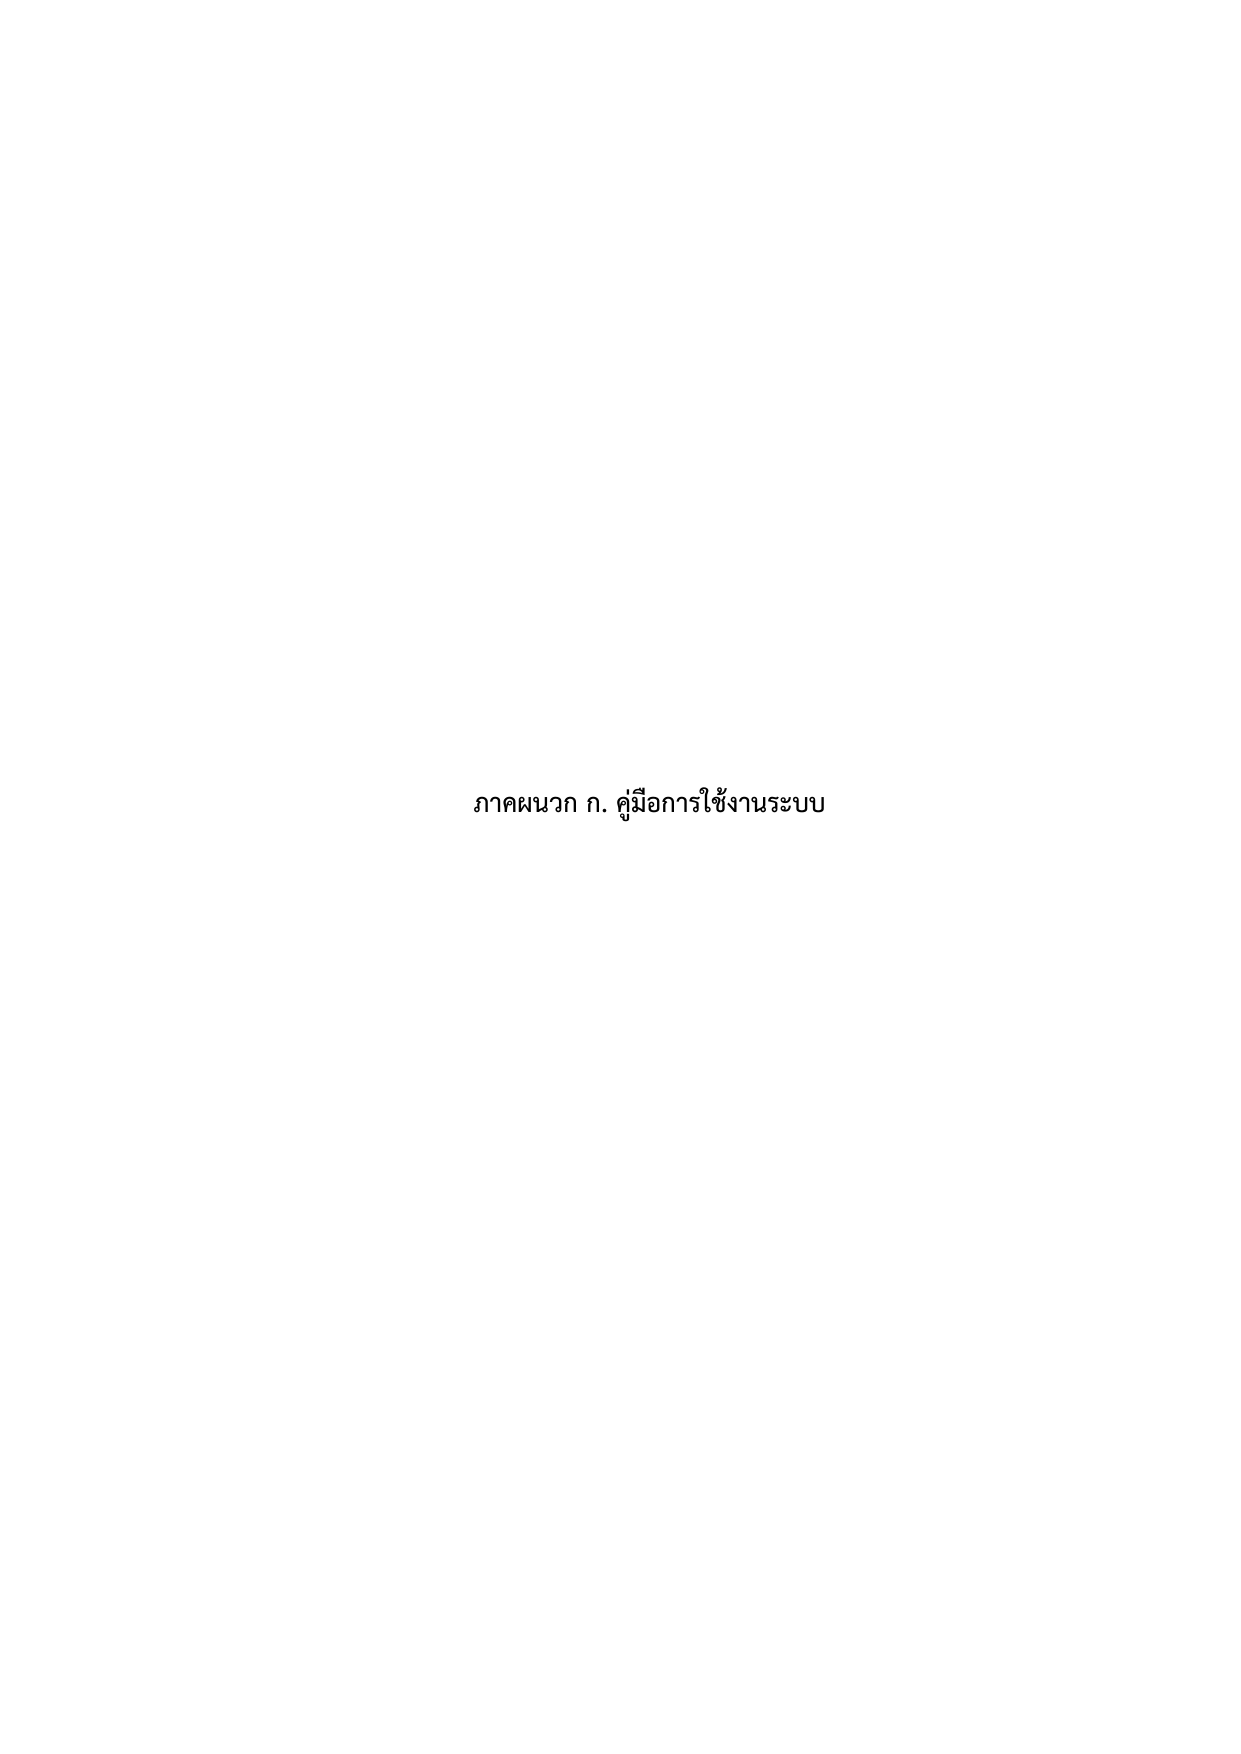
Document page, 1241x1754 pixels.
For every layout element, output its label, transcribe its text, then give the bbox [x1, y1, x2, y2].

text ภาคผนวก ก. คู่มือการใช้งานระบบ [207, 780, 1092, 822]
